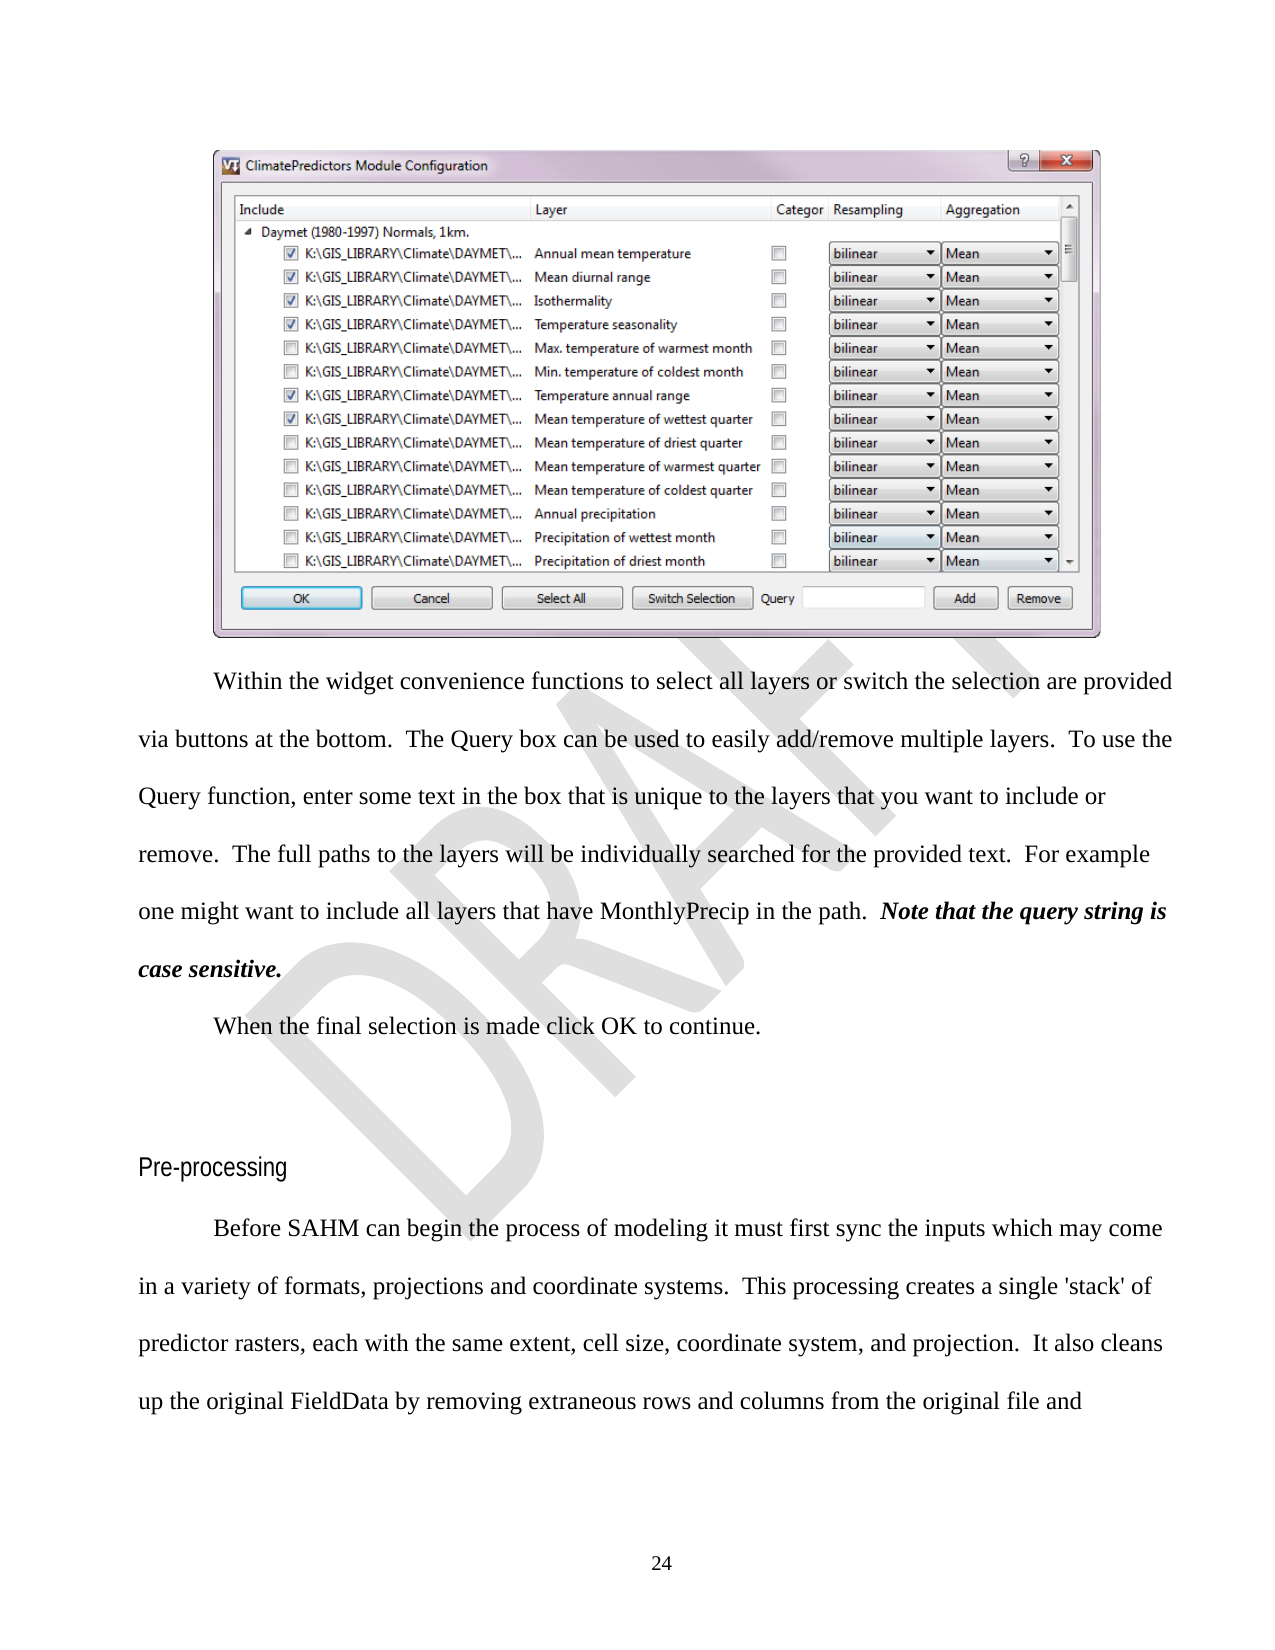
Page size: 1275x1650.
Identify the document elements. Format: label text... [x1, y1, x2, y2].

subtitle Pre-processing [138, 1151, 1185, 1182]
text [138, 1213, 1185, 1414]
picture [213, 150, 1101, 638]
text Within the widget convenience functions to select all layers or switch the selection are provided via buttons at the bottom. The Query box can be used to easily add/remove multiple layers. To use the Query function, enter some text in the box that is unique to the layers that you want to include or remove. The full paths to the layers will be individually searched for the provided text. For example one might want to include all layers that have MonthlyPrecip in the path. Note that the query string is case sensitive. [138, 666, 1185, 982]
text When the final selection is made click OK to continue. [138, 1011, 1185, 1040]
